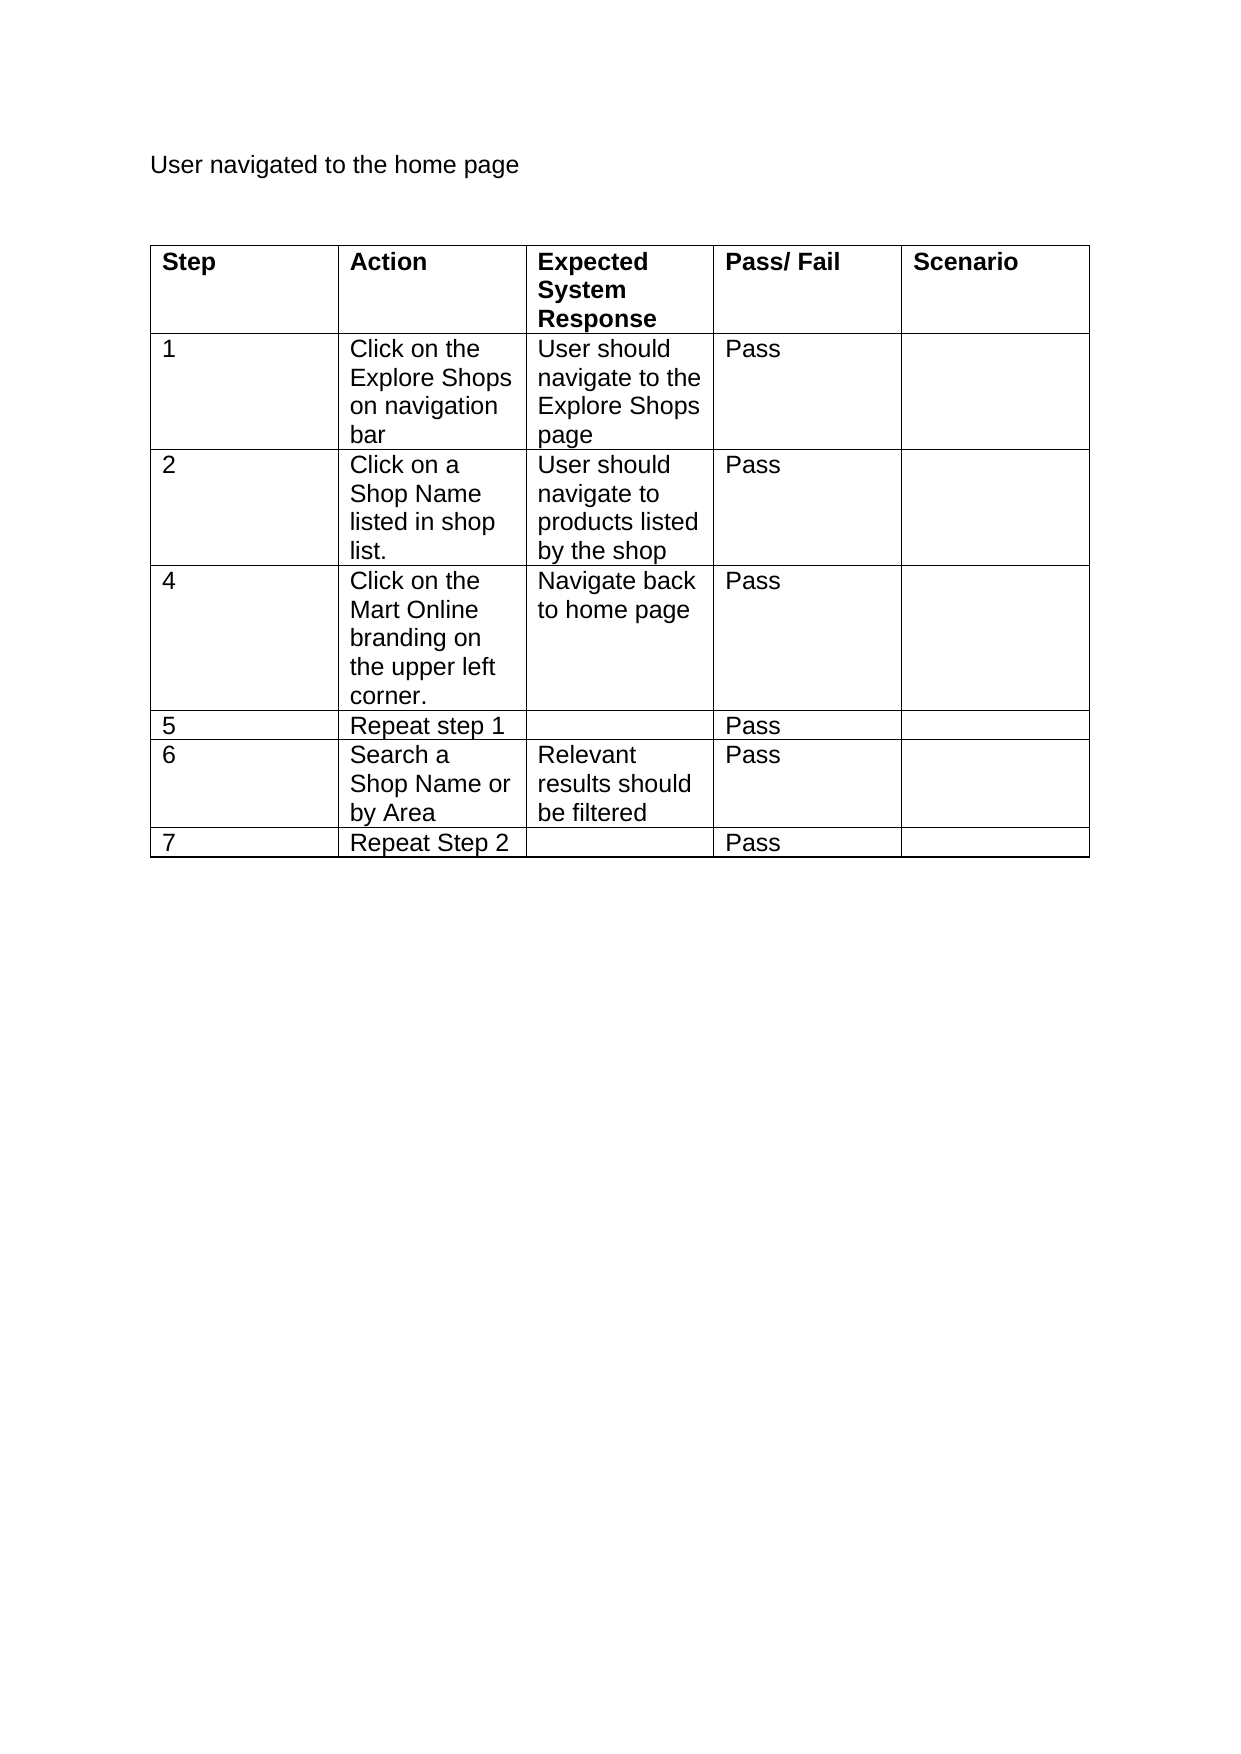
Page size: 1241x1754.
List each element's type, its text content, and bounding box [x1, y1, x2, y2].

table_cell [902, 711, 1089, 739]
table_cell Click on the Mart Online branding on the upper left corner. [339, 566, 526, 709]
table_cell 7 [151, 828, 338, 856]
table_header Scenario [902, 246, 1089, 333]
table_cell [902, 334, 1089, 449]
table_cell Pass [714, 828, 901, 856]
table_cell 1 [151, 334, 338, 449]
table_cell User should navigate to the Explore Shops page [527, 334, 713, 449]
table_cell [527, 711, 713, 739]
table_header Expected System Response [527, 246, 713, 333]
table_cell [902, 740, 1089, 827]
table_header Action [339, 246, 526, 333]
table_cell Pass [714, 450, 901, 565]
table_header Step [151, 246, 338, 333]
table_cell User should navigate to products listed by the shop [527, 450, 713, 565]
table_cell 5 [151, 711, 338, 739]
table_cell Search a Shop Name or by Area [339, 740, 526, 827]
table_cell 2 [151, 450, 338, 565]
table_cell [902, 450, 1089, 565]
table_cell Navigate back to home page [527, 566, 713, 709]
table_cell Repeat Step 2 [339, 828, 526, 856]
table_header Pass/ Fail [714, 246, 901, 333]
table_cell 4 [151, 566, 338, 709]
table_cell [902, 566, 1089, 709]
table_cell 6 [151, 740, 338, 827]
table_cell Relevant results should be filtered [527, 740, 713, 827]
table_cell Repeat step 1 [339, 711, 526, 739]
table_cell Pass [714, 566, 901, 709]
table_cell Pass [714, 711, 901, 739]
table_cell Click on a Shop Name listed in shop list. [339, 450, 526, 565]
table_cell [527, 828, 713, 856]
table_cell Pass [714, 740, 901, 827]
table_cell Pass [714, 334, 901, 449]
table_cell [902, 828, 1089, 856]
text User navigated to the home page [150, 150, 1090, 179]
table_cell Click on the Explore Shops on navigation bar [339, 334, 526, 449]
